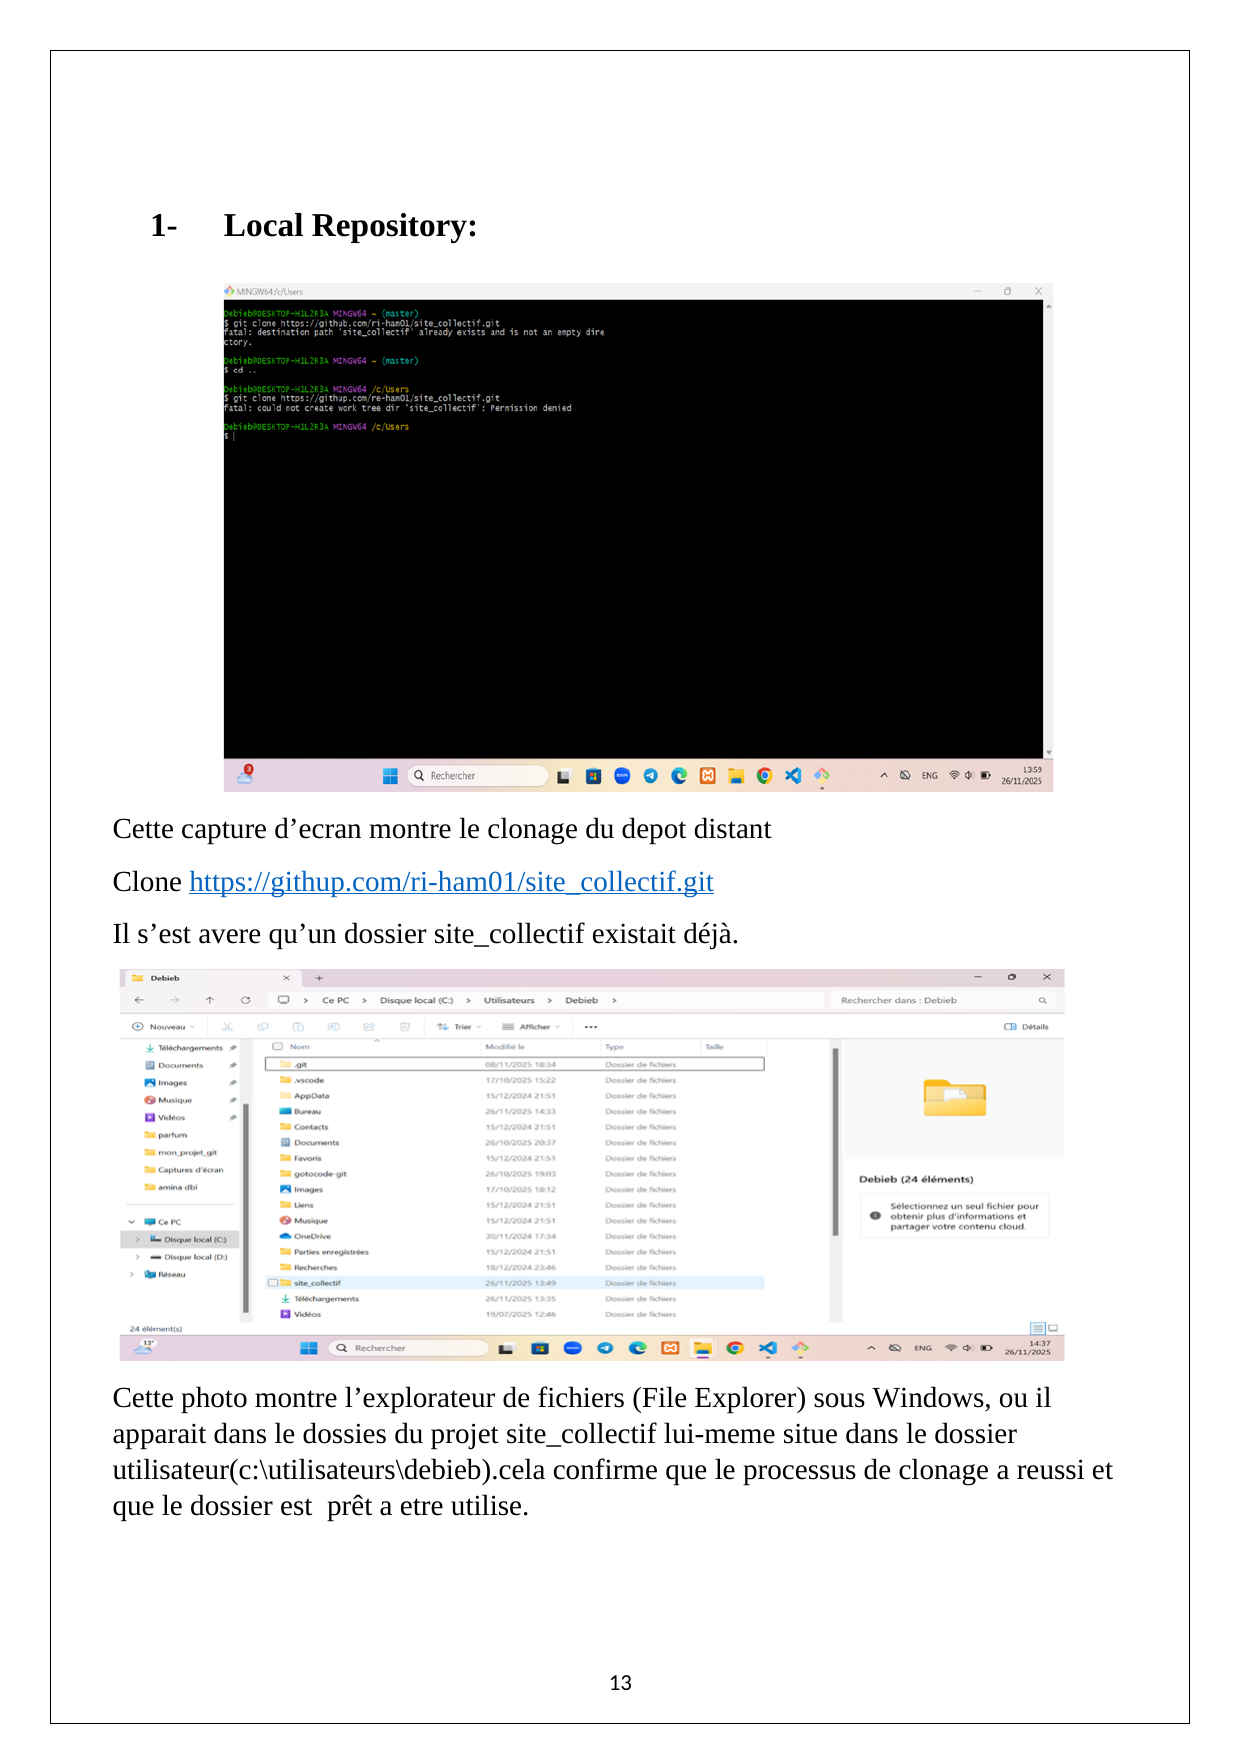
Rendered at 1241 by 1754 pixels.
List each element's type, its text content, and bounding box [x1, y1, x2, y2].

text Cette capture d’ecran montre le clonage du depot distant [112, 811, 1128, 844]
picture [223, 283, 1054, 792]
text Cette photo montre l’explorateur de fichiers (File Explorer) sous Windows, ou il apparait dans le dossies du projet site_collectif lui-meme situe dans le dossier utilisateur(c:\utilisateurs\debieb).cela confirme que le processus de clonage a reussi et que le dossier est prêt a etre utilise. [112, 1380, 1128, 1522]
text Clone https://githup.com/ri-ham01/site_collectif.git [112, 864, 1128, 897]
text Il s’est avere qu’un dossier site_collectif existait déjà. [112, 917, 1128, 950]
list Local Repository: [150, 206, 1128, 244]
picture [119, 969, 1065, 1361]
